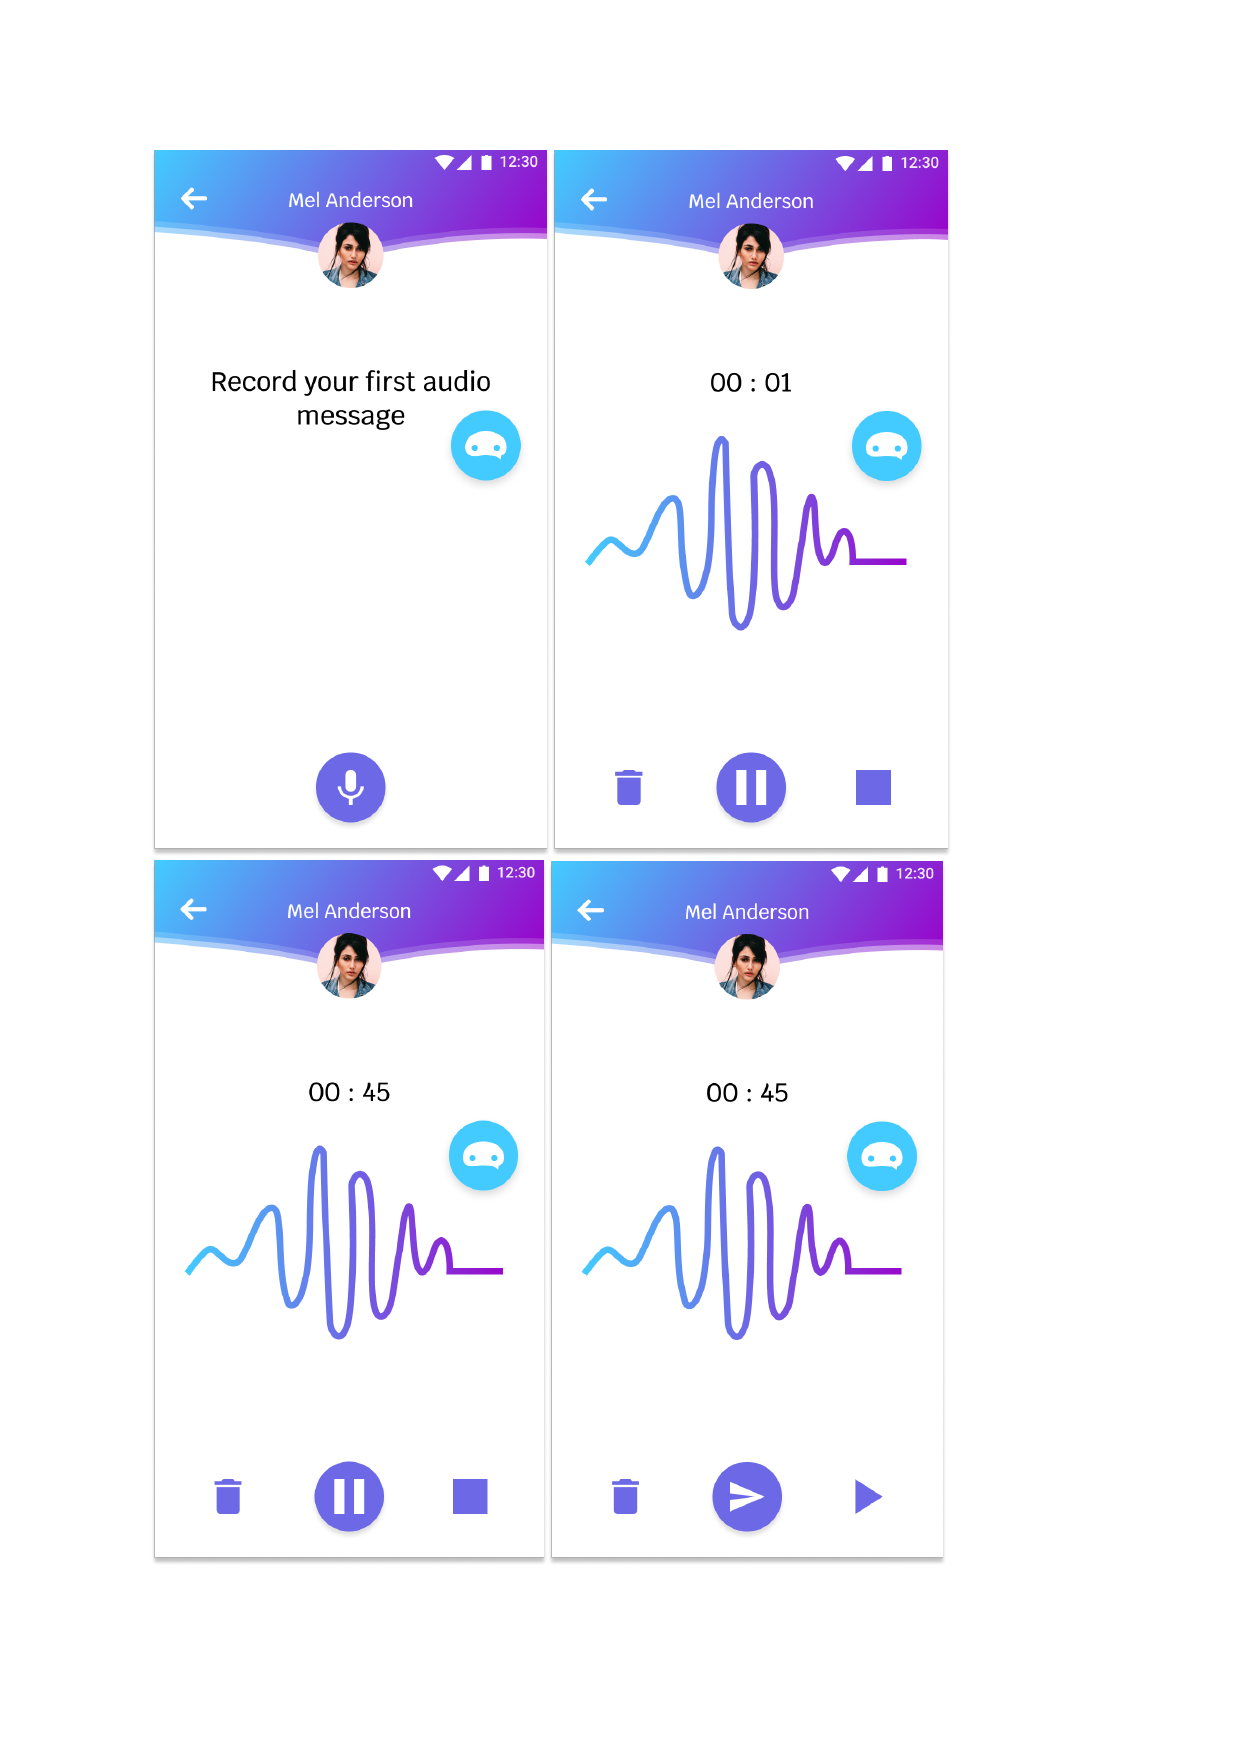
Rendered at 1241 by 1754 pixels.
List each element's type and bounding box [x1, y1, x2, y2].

picture [150, 860, 947, 1566]
picture [150, 150, 952, 857]
